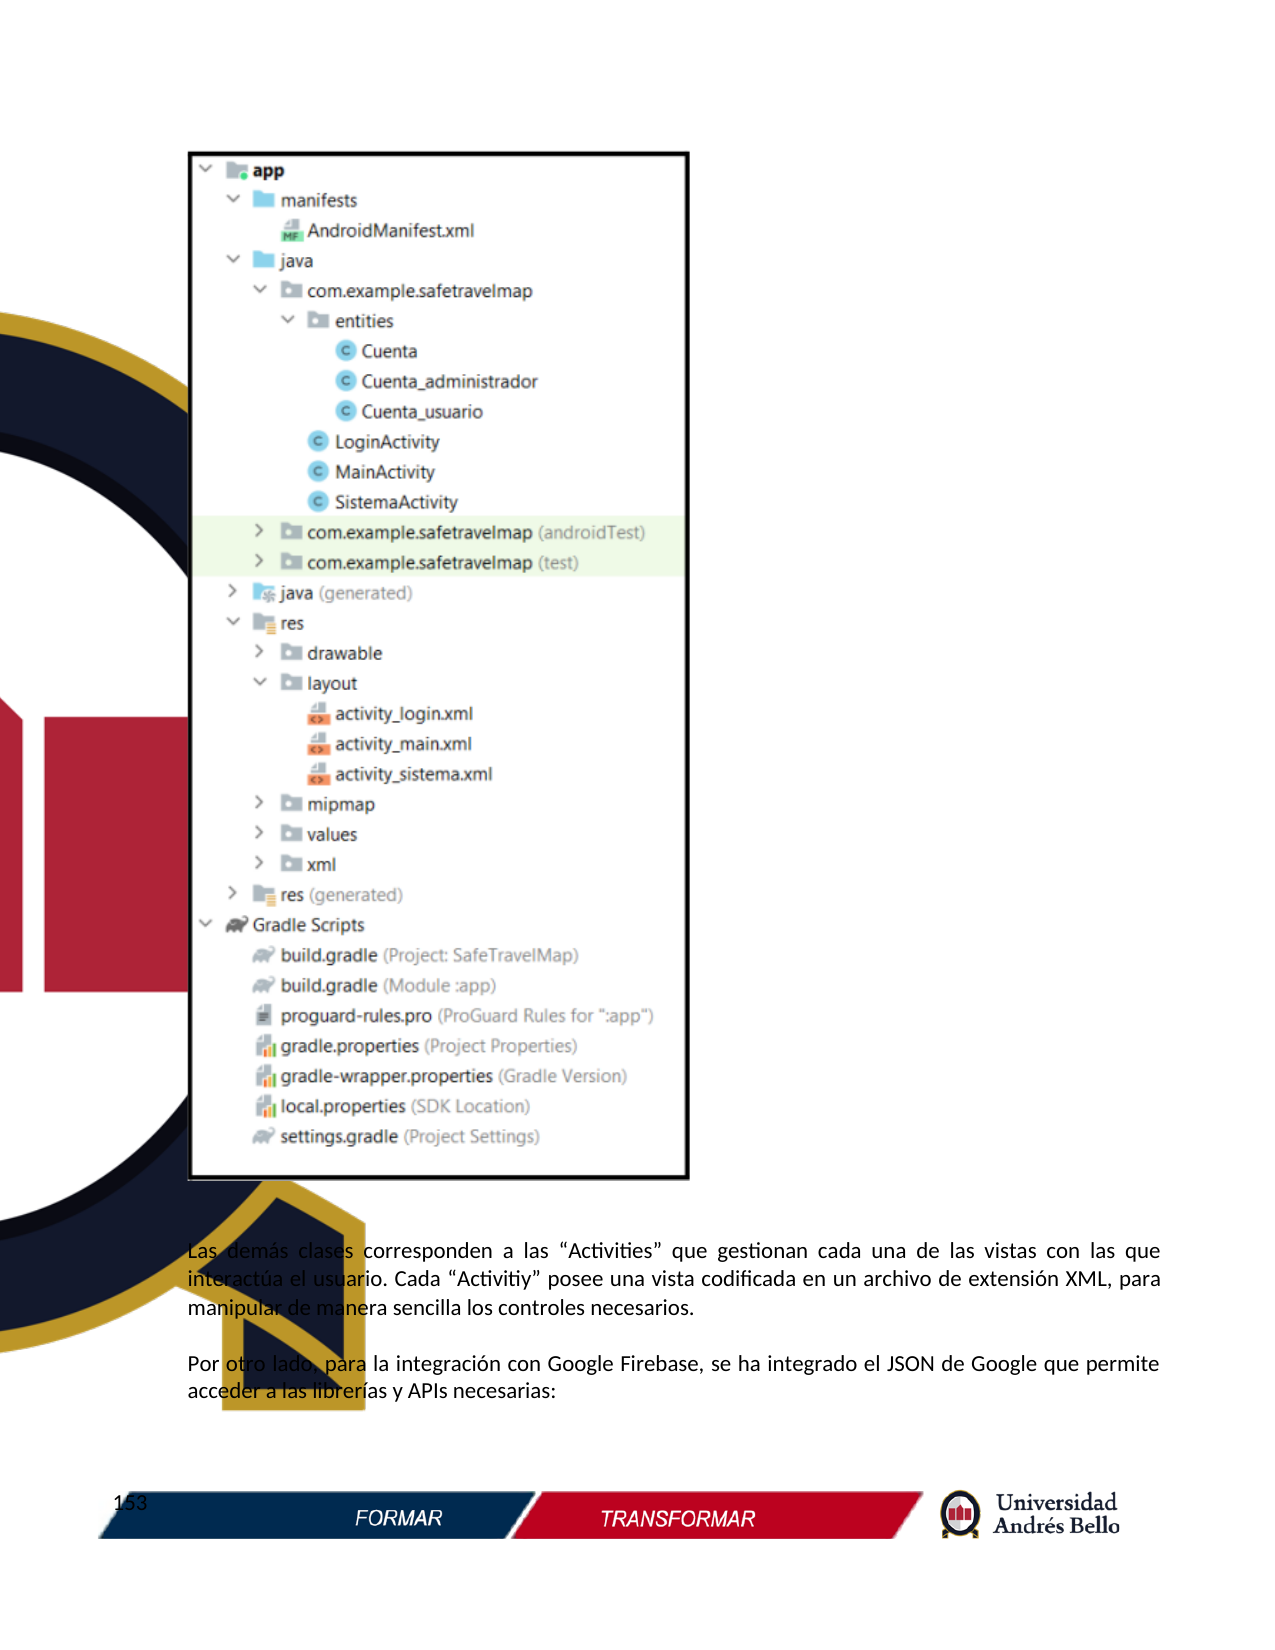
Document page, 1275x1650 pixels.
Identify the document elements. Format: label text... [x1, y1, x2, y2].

picture [0, 150, 690, 1423]
list Por otro lado, para la integración con Google Firebase, se ha integrado el JSON de Google que permite acceder a las librerías y APIs necesarias: [187, 1349, 1162, 1405]
list Las demás clases corresponden a las “Activities” que gestionan cada una de las vistas con las que interactúa el usuario. Cada “Activitiy” posee una vista codificada en un archivo de extensión XML, para manipular de manera sencilla los controles necesarios. [187, 1237, 1162, 1321]
picture [97, 1489, 1120, 1539]
